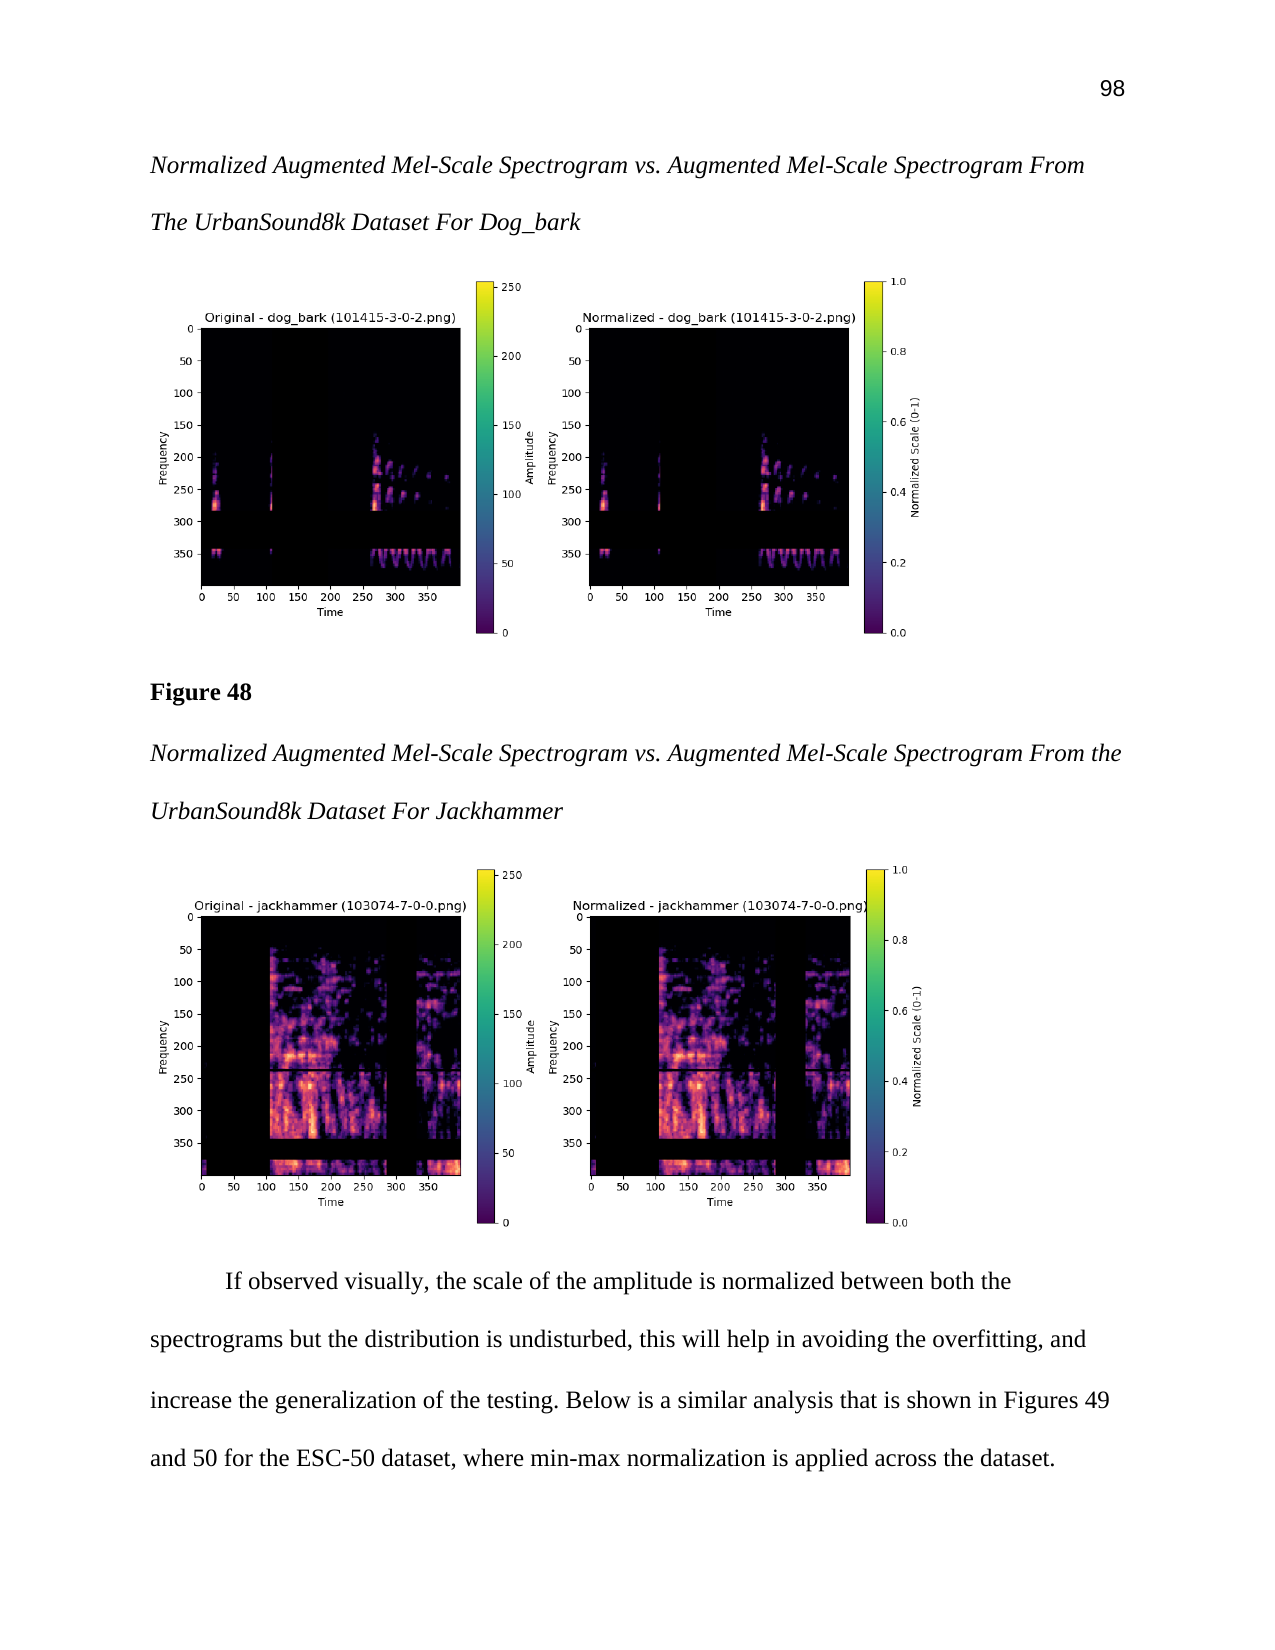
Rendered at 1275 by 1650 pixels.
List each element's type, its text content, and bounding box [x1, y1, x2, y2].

picture [150, 269, 928, 646]
title Normalized Augmented Mel-Scale Spectrogram vs. Augmented Mel-Scale Spectrogram From The UrbanSound8k Dataset For Dog_bark [150, 150, 1125, 236]
text Figure 48 [150, 677, 1125, 705]
text If observed visually, the scale of the amplitude is normalized between both the spectrograms but the distribution is undisturbed, this will help in avoiding the overfitting, and [150, 1266, 1125, 1353]
text increase the generalization of the testing. Below is a similar analysis that is shown in Figures 49 and 50 for the ESC-50 dataset, where min-max normalization is applied across the dataset. [150, 1386, 1125, 1472]
title Normalized Augmented Mel-Scale Spectrogram vs. Augmented Mel-Scale Spectrogram From the UrbanSound8k Dataset For Jackhammer [150, 738, 1125, 824]
picture [150, 857, 930, 1236]
